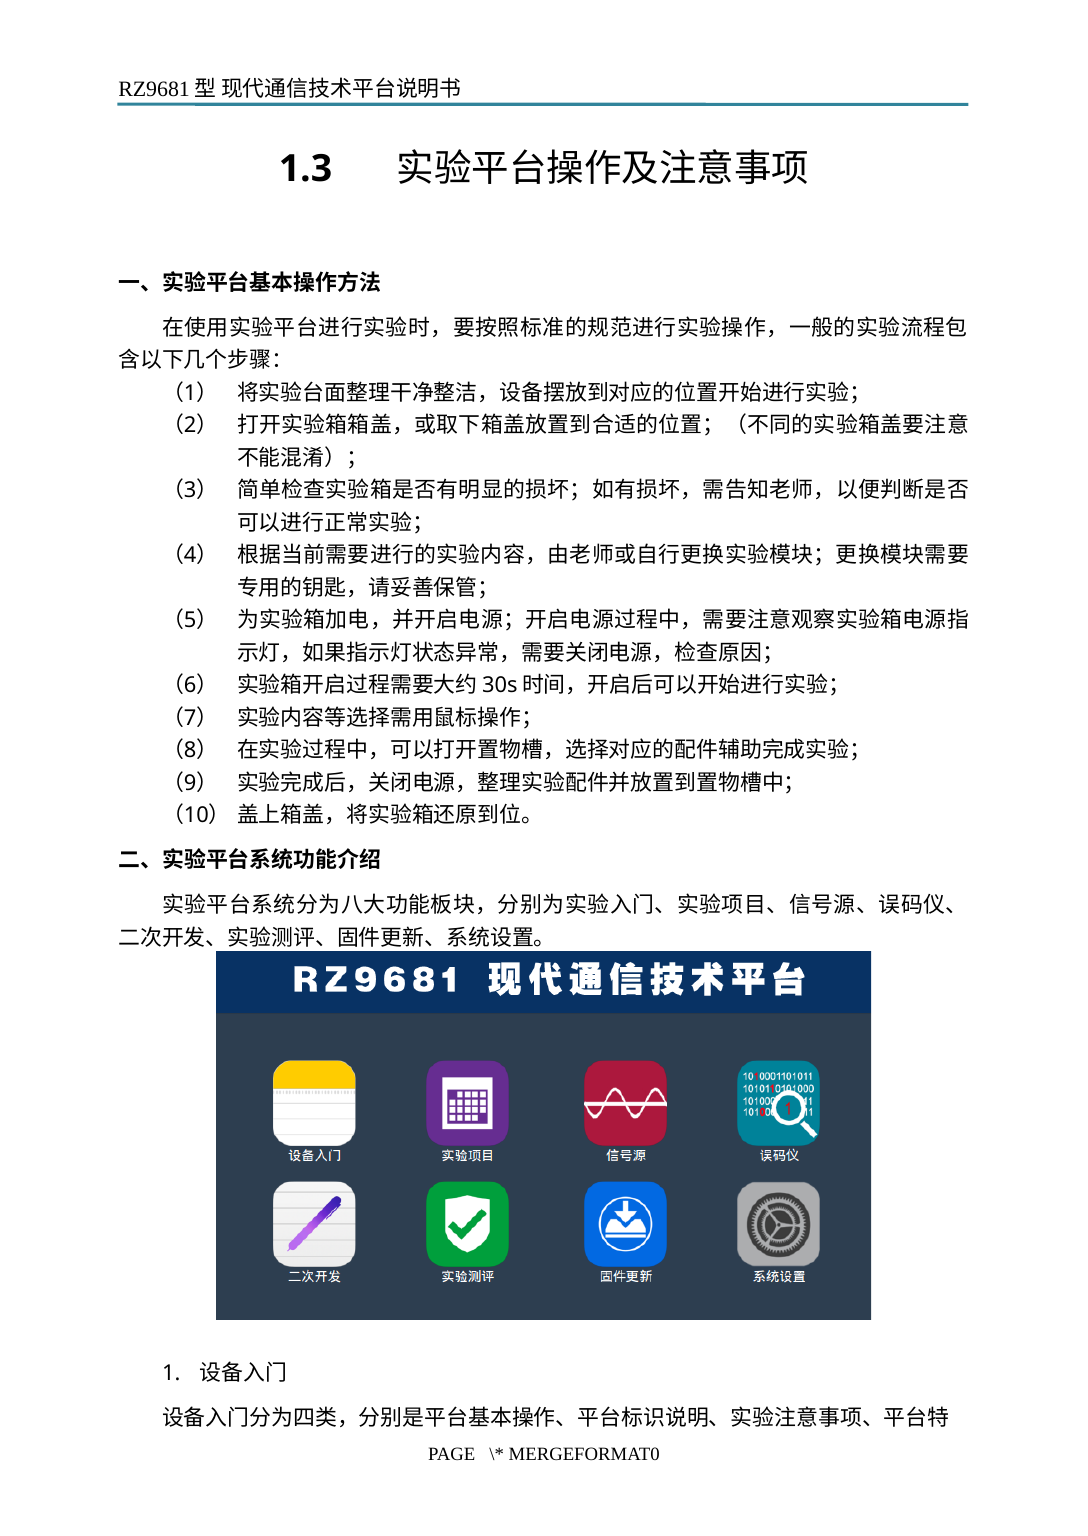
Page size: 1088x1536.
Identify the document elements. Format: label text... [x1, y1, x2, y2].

picture [216, 951, 872, 1320]
list 为实验箱加电，并开启电源；开启电源过程中，需要注意观察实验箱电源指示灯，如果指示灯状态异常，需要关闭电源，检查原因； [162, 602, 969, 667]
list 盖上箱盖，将实验箱还原到位。 [162, 797, 969, 829]
list 设备入门 [162, 1354, 969, 1387]
text 在使用实验平台进行实验时，要按照标准的规范进行实验操作，一般的实验流程包含以下几个步骤： [118, 309, 969, 374]
list 实验内容等选择需用鼠标操作； [162, 699, 969, 732]
list 实验完成后，关闭电源，整理实验配件并放置到置物槽中； [162, 764, 969, 797]
text 实验平台系统分为八大功能板块，分别为实验入门、实验项目、信号源、误码仪、二次开发、实验测评、固件更新、系统设置。 [118, 887, 969, 952]
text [118, 1399, 969, 1432]
list 将实验台面整理干净整洁，设备摆放到对应的位置开始进行实验； [162, 374, 969, 407]
list 实验箱开启过程需要大约30s时间，开启后可以开始进行实验； [162, 667, 969, 699]
list 打开实验箱箱盖，或取下箱盖放置到合适的位置；（不同的实验箱盖要注意不能混淆）； [162, 407, 969, 472]
text 实验平台操作及注意事项 [118, 132, 969, 197]
list 实验平台基本操作方法 [118, 264, 969, 297]
list 在实验过程中，可以打开置物槽，选择对应的配件辅助完成实验； [162, 732, 969, 764]
list 简单检查实验箱是否有明显的损坏；如有损坏，需告知老师，以便判断是否可以进行正常实验； [162, 472, 969, 537]
list 根据当前需要进行的实验内容，由老师或自行更换实验模块；更换模块需要专用的钥匙，请妥善保管； [162, 537, 969, 602]
list 实验平台系统功能介绍 [118, 842, 969, 874]
